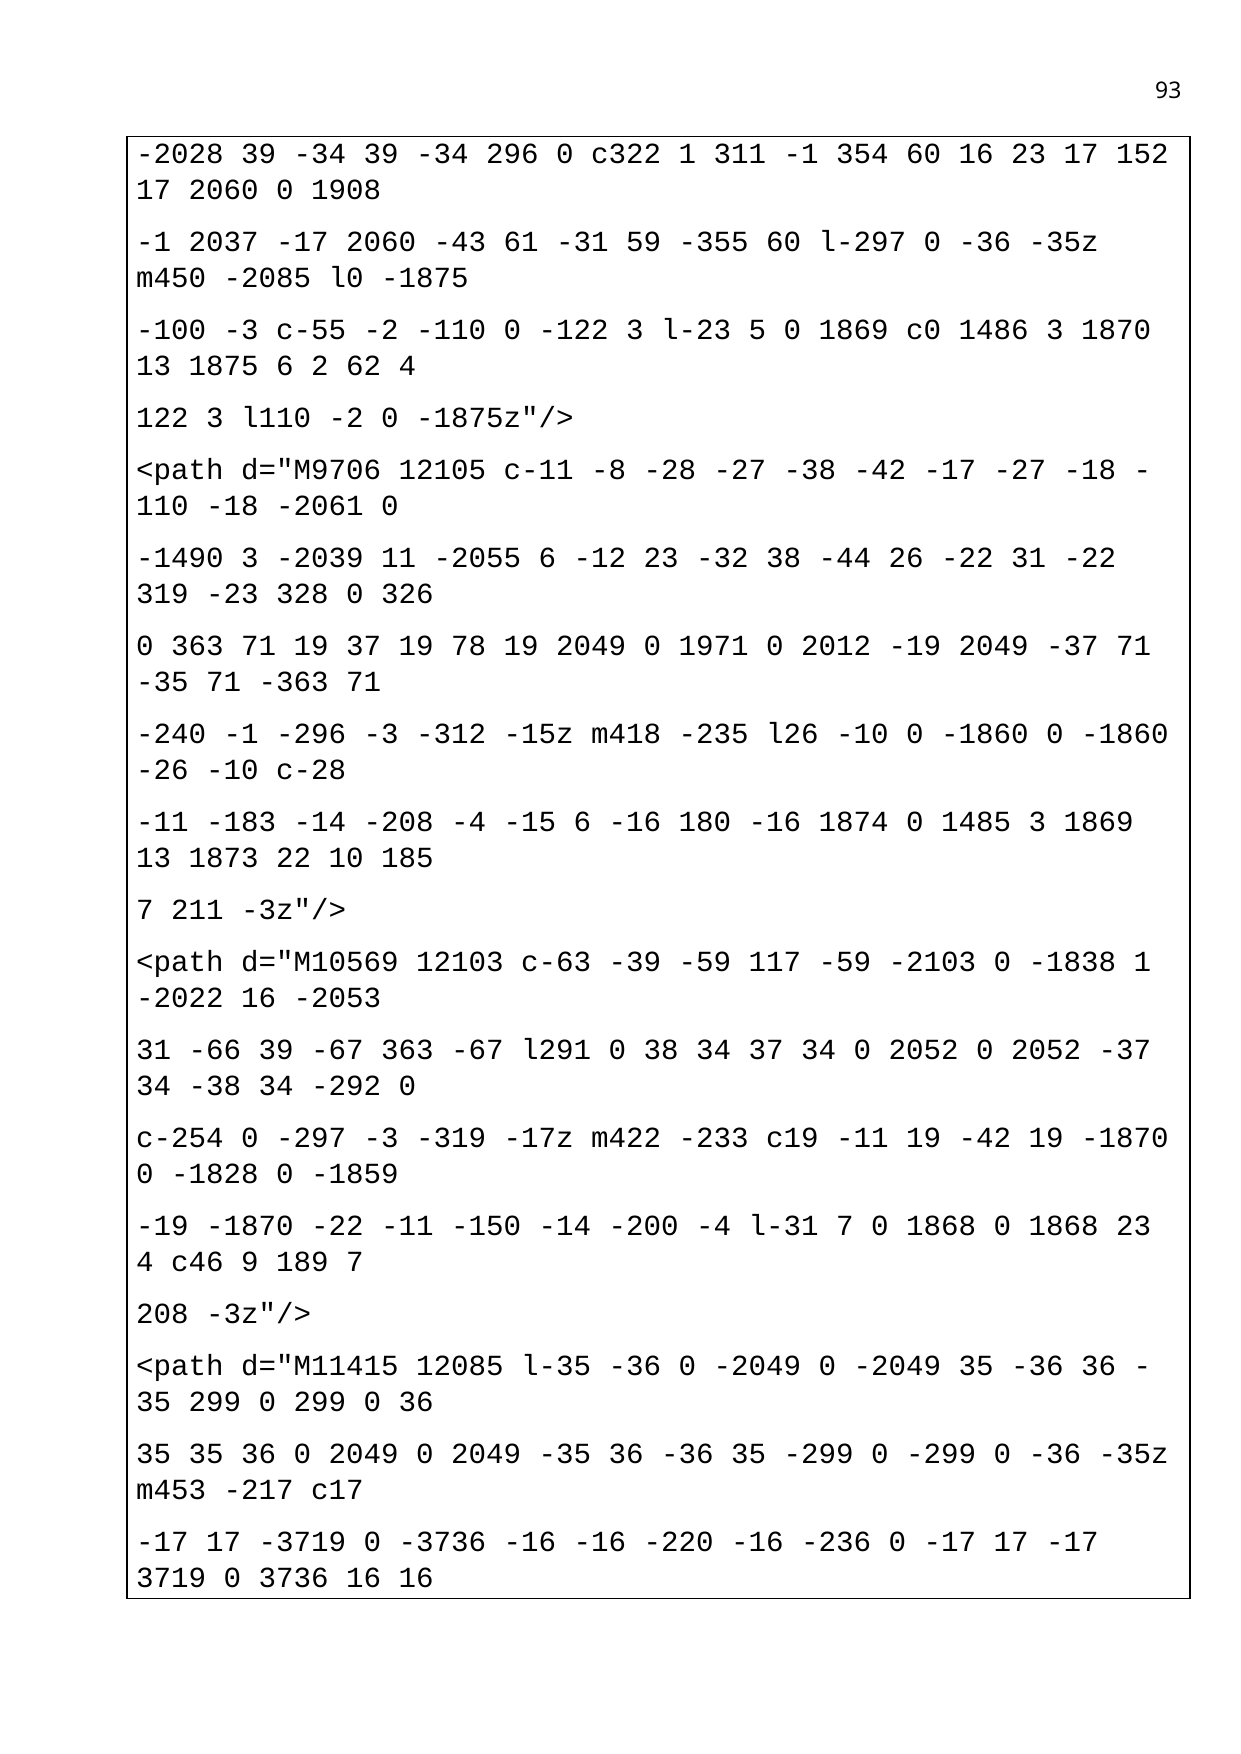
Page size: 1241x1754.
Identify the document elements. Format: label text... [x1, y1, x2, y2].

text -19 -1870 -22 -11 -150 -14 -200 -4 l-31 7 0 1868 0 1868 23 4 c46 9 189 7 [128, 1208, 1189, 1280]
text -100 -3 c-55 -2 -110 0 -122 3 l-23 5 0 1869 c0 1486 3 1870 13 1875 6 2 62 4 [128, 312, 1189, 384]
text <path d="M10569 12103 c-63 -39 -59 117 -59 -2103 0 -1838 1 -2022 16 -2053 [128, 944, 1189, 1016]
text 0 363 71 19 37 19 78 19 2049 0 1971 0 2012 -19 2049 -37 71 -35 71 -363 71 [128, 628, 1189, 700]
text -2028 39 -34 39 -34 296 0 c322 1 311 -1 354 60 16 23 17 152 17 2060 0 1908 [128, 137, 1189, 208]
text 208 -3z"/> [128, 1296, 1189, 1332]
text -1490 3 -2039 11 -2055 6 -12 23 -32 38 -44 26 -22 31 -22 319 -23 328 0 326 [128, 540, 1189, 612]
text -11 -183 -14 -208 -4 -15 6 -16 180 -16 1874 0 1485 3 1869 13 1873 22 10 185 [128, 804, 1189, 876]
text 7 211 -3z"/> [128, 892, 1189, 928]
text -1 2037 -17 2060 -43 61 -31 59 -355 60 l-297 0 -36 -35z m450 -2085 l0 -1875 [128, 224, 1189, 296]
text 35 35 36 0 2049 0 2049 -35 36 -36 35 -299 0 -299 0 -36 -35z m453 -217 c17 [128, 1436, 1189, 1508]
text -17 17 -3719 0 -3736 -16 -16 -220 -16 -236 0 -17 17 -17 3719 0 3736 16 16 [128, 1524, 1189, 1598]
text -240 -1 -296 -3 -312 -15z m418 -235 l26 -10 0 -1860 0 -1860 -26 -10 c-28 [128, 716, 1189, 788]
text c-254 0 -297 -3 -319 -17z m422 -233 c19 -11 19 -42 19 -1870 0 -1828 0 -1859 [128, 1120, 1189, 1192]
text 31 -66 39 -67 363 -67 l291 0 38 34 37 34 0 2052 0 2052 -37 34 -38 34 -292 0 [128, 1032, 1189, 1104]
text 122 3 l110 -2 0 -1875z"/> [128, 400, 1189, 436]
text <path d="M9706 12105 c-11 -8 -28 -27 -38 -42 -17 -27 -18 -110 -18 -2061 0 [128, 452, 1189, 524]
text <path d="M11415 12085 l-35 -36 0 -2049 0 -2049 35 -36 36 -35 299 0 299 0 36 [128, 1348, 1189, 1420]
